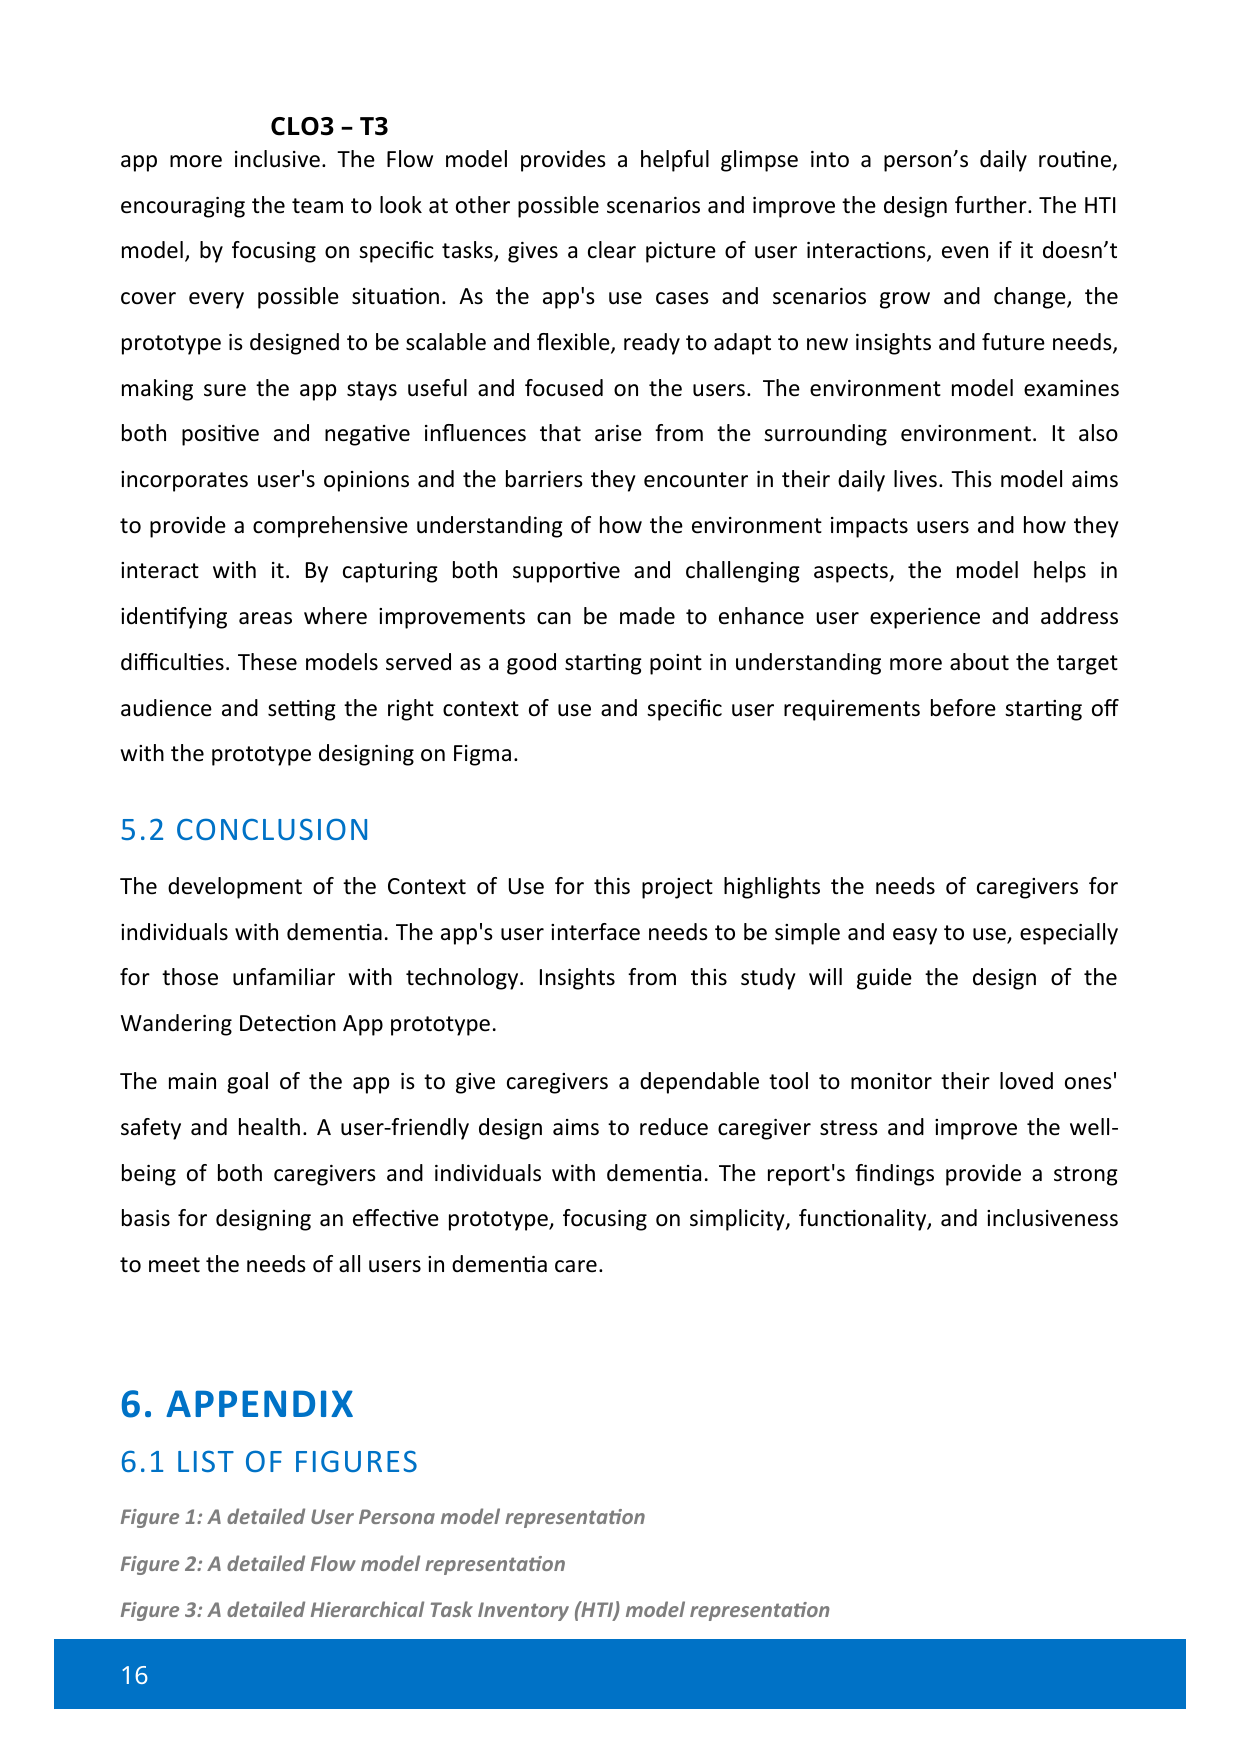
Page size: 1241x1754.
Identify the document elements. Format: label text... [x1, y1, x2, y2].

subtitle 6. Appendix [120, 1377, 1120, 1428]
subtitle 5.2 CONCLUSION [120, 808, 1120, 849]
text Figure 2: A detailed Flow model representation [120, 1549, 1120, 1577]
subtitle 6.1 LIST OF FIGURES [120, 1441, 1120, 1481]
text Figure 3: A detailed Hierarchical Task Inventory (HTI) model representation [120, 1595, 1120, 1623]
text The development of the Context of Use for this project highlights the needs of caregivers for individuals with dementia. The app's user interface needs to be simple and easy to use, especially for those unfamiliar with technology. Insights from this study will guide the design of the Wandering Detection App prototype. [120, 870, 1120, 1038]
text The main goal of the app is to give caregivers a dependable tool to monitor their loved ones' safety and health. A user-friendly design aims to reduce caregiver stress and improve the well-being of both caregivers and individuals with dementia. The report's findings provide a strong basis for designing an effective prototype, focusing on simplicity, functionality, and inclusiveness to meet the needs of all users in dementia care. [120, 1065, 1120, 1279]
text Figure 1: A detailed User Persona model representation [120, 1502, 1120, 1530]
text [120, 143, 1120, 768]
